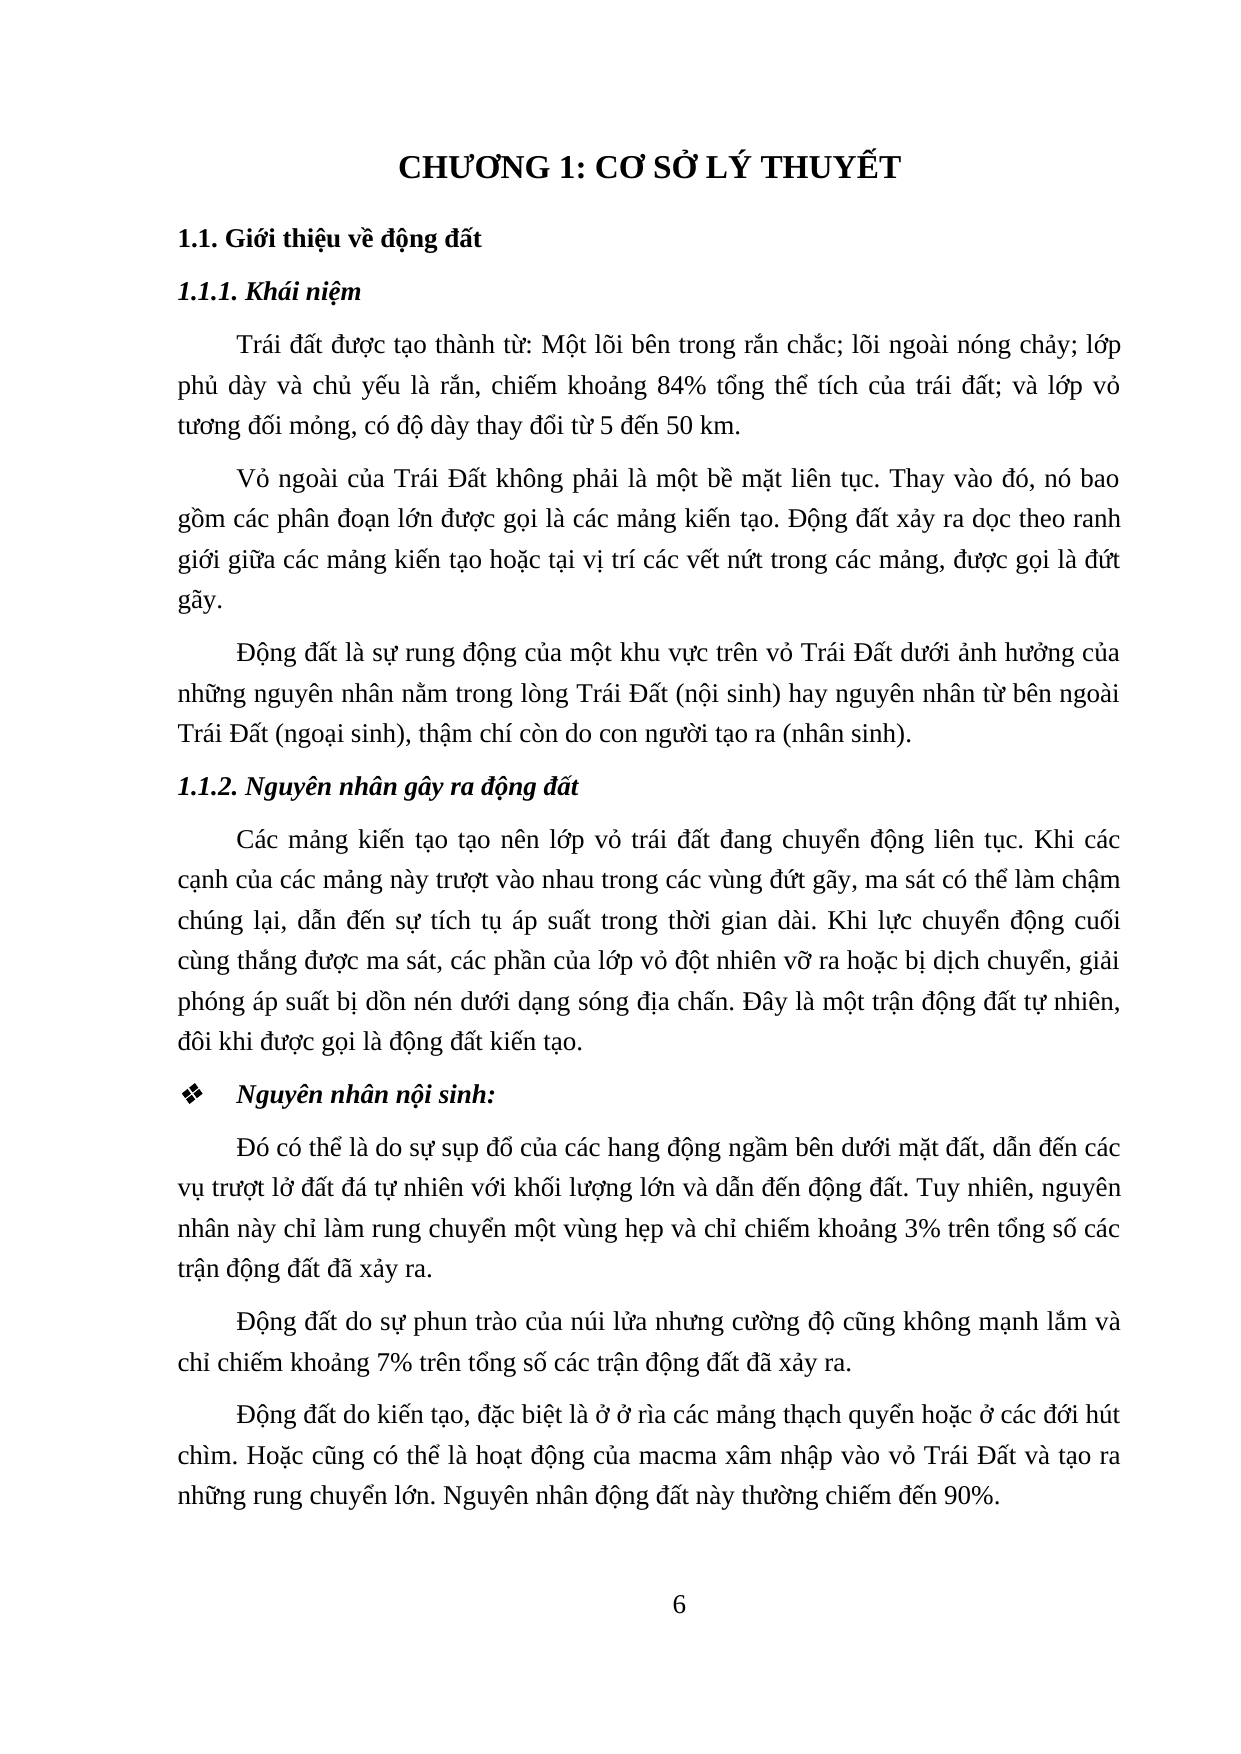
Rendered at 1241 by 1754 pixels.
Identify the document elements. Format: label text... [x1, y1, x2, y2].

subtitle CHƯƠNG 1: CƠ SỞ LÝ THUYẾT [177, 148, 1122, 186]
subtitle 1.1.2. Nguyên nhân gây ra động đất [177, 770, 1122, 801]
text Đó có thể là do sự sụp đổ của các hang động ngầm bên dưới mặt đất, dẫn đến các vụ trượt lở đất đá tự nhiên với khối lượng lớn và dẫn đến động đất. Tuy nhiên, nguyên nhân này chỉ làm rung chuyển một vùng hẹp và chỉ chiếm khoảng 3% trên tổng số các trận động đất đã xảy ra. [177, 1131, 1122, 1283]
list Nguyên nhân nội sinh: [177, 1078, 1122, 1109]
text Động đất là sự rung động của một khu vực trên vỏ Trái Đất dưới ảnh hưởng của những nguyên nhân nằm trong lòng Trái Đất (nội sinh) hay nguyên nhân từ bên ngoài Trái Đất (ngoại sinh), thậm chí còn do con người tạo ra (nhân sinh). [177, 636, 1122, 748]
text Trái đất được tạo thành từ: Một lõi bên trong rắn chắc; lõi ngoài nóng chảy; lớp phủ dày và chủ yếu là rắn, chiếm khoảng 84% tổng thể tích của trái đất; và lớp vỏ tương đối mỏng, có độ dày thay đổi từ 5 đến 50 km. [177, 328, 1122, 440]
subtitle 1.1.1. Khái niệm [177, 275, 1122, 307]
text Các mảng kiến ​​tạo tạo nên lớp vỏ trái đất đang chuyển động liên tục. Khi các cạnh của các mảng này trượt vào nhau trong các vùng đứt gãy, ma sát có thể làm chậm chúng lại, dẫn đến sự tích tụ áp suất trong thời gian dài. Khi lực chuyển động cuối cùng thắng được ma sát, các phần của lớp vỏ đột nhiên vỡ ra hoặc bị dịch chuyển, giải phóng áp suất bị dồn nén dưới dạng sóng địa chấn. Đây là một trận động đất tự nhiên, đôi khi được gọi là động đất kiến ​​tạo. [177, 823, 1122, 1056]
text Vỏ ngoài của Trái Đất không phải là một bề mặt liên tục. Thay vào đó, nó bao gồm các phân đoạn lớn được gọi là các mảng kiến ​​tạo. Động đất xảy ra dọc theo ranh giới giữa các mảng kiến ​​tạo hoặc tại vị trí các vết nứt trong các mảng, được gọi là đứt gãy. [177, 462, 1122, 614]
subtitle 1.1. Giới thiệu về động đất [177, 222, 1122, 254]
text Động đất do sự phun trào của núi lửa nhưng cường độ cũng không mạnh lắm và chỉ chiếm khoảng 7% trên tổng số các trận động đất đã xảy ra. [177, 1305, 1122, 1377]
text Động đất do kiến tạo, đặc biệt là ở ở rìa các mảng thạch quyển hoặc ở các đới hút chìm. Hoặc cũng có thể là hoạt động của macma xâm nhập vào vỏ Trái Đất và tạo ra những rung chuyển lớn. Nguyên nhân động đất này thường chiếm đến 90%. [177, 1398, 1122, 1511]
